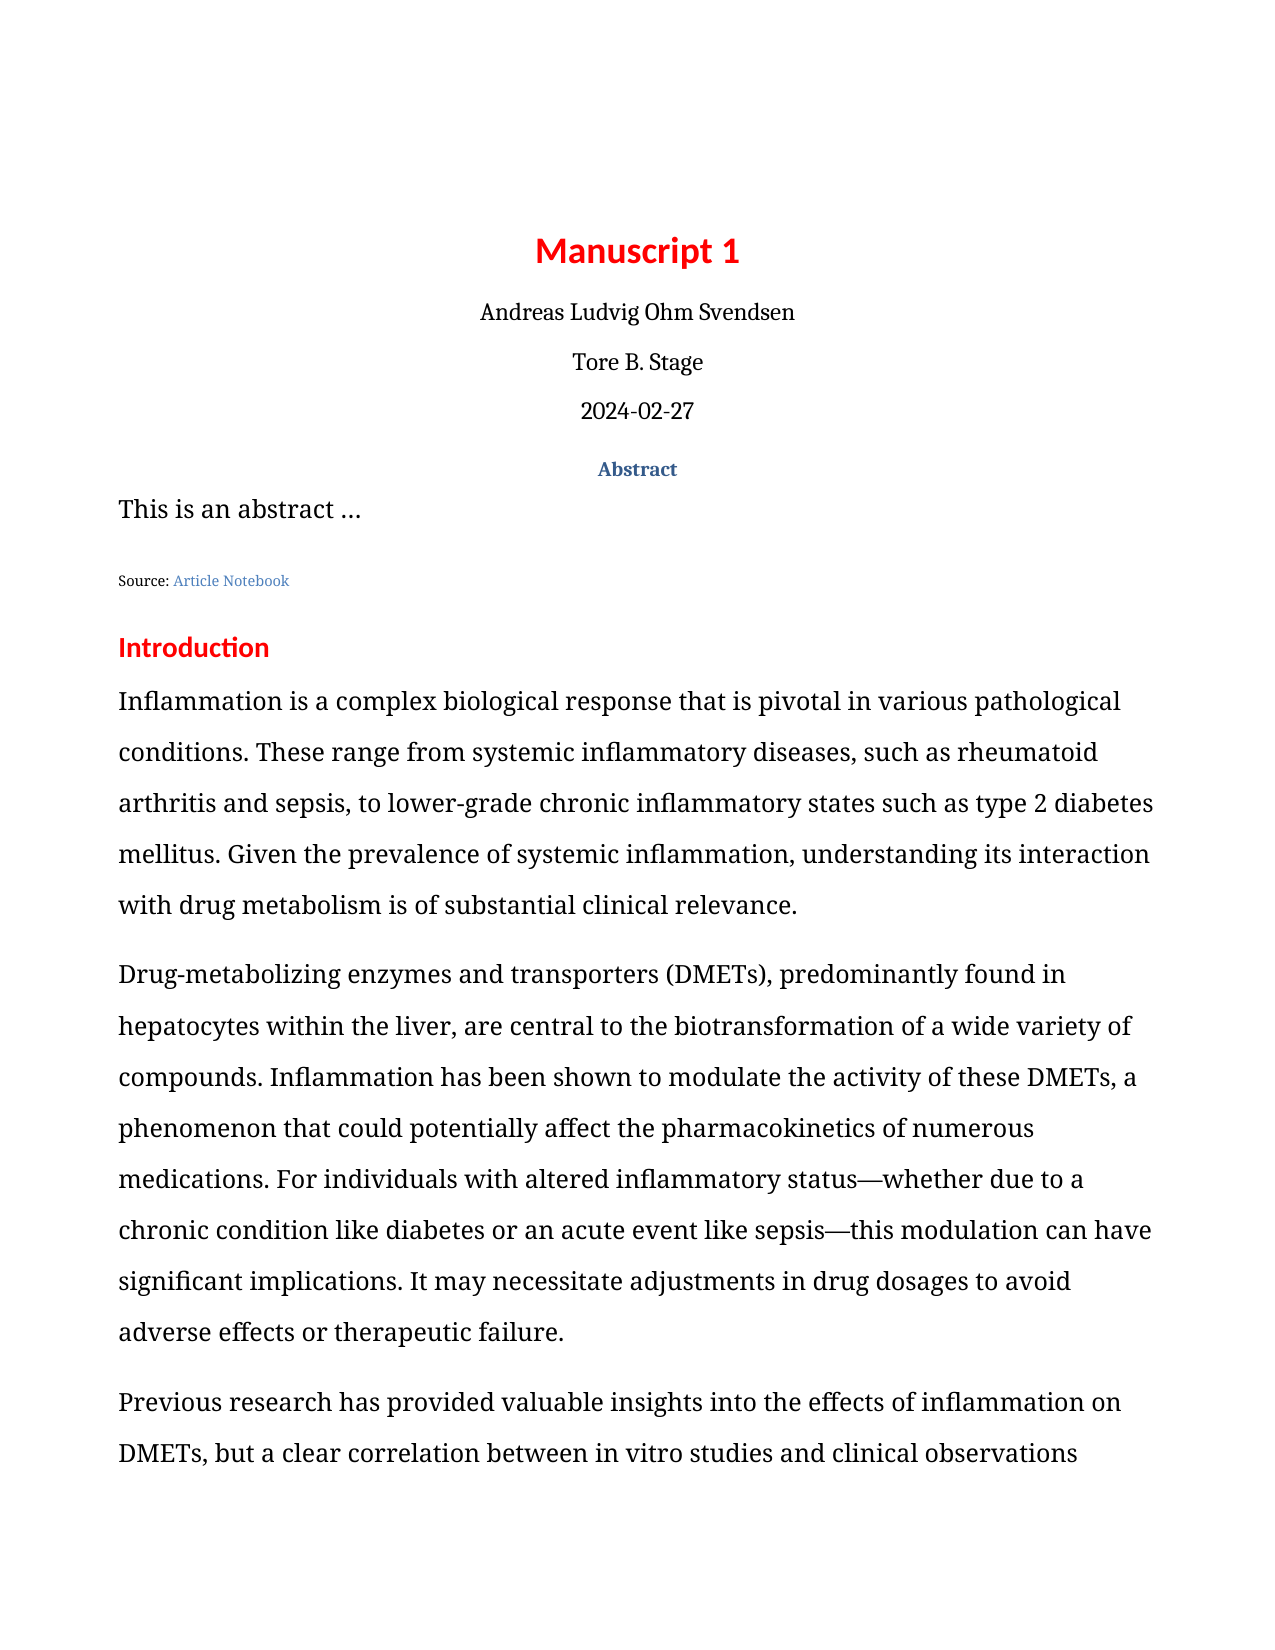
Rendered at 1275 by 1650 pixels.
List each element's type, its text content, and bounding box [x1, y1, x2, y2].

title Abstract [118, 457, 1157, 481]
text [118, 1384, 1157, 1469]
text This is an abstract … [118, 492, 1157, 526]
text Source: Article Notebook [118, 557, 1157, 591]
title Manuscript 1 [118, 227, 1157, 273]
text 2024-02-27 [118, 397, 1157, 426]
subtitle Introduction [118, 629, 1157, 664]
text Inflammation is a complex biological response that is pivotal in various pathological conditions. These range from systemic inflammatory diseases, such as rheumatoid arthritis and sepsis, to lower-grade chronic inflammatory states such as type 2 diabetes mellitus. Given the prevalence of systemic inflammation, understanding its interaction with drug metabolism is of substantial clinical relevance. [118, 683, 1157, 921]
text Andreas Ludvig Ohm Svendsen [118, 298, 1157, 327]
text Tore B. Stage [118, 348, 1157, 376]
text Drug-metabolizing enzymes and transporters (DMETs), predominantly found in hepatocytes within the liver, are central to the biotransformation of a wide variety of compounds. Inflammation has been shown to modulate the activity of these DMETs, a phenomenon that could potentially affect the pharmacokinetics of numerous medications. For individuals with altered inflammatory status—whether due to a chronic condition like diabetes or an acute event like sepsis—this modulation can have significant implications. It may necessitate adjustments in drug dosages to avoid adverse effects or therapeutic failure. [118, 957, 1157, 1348]
